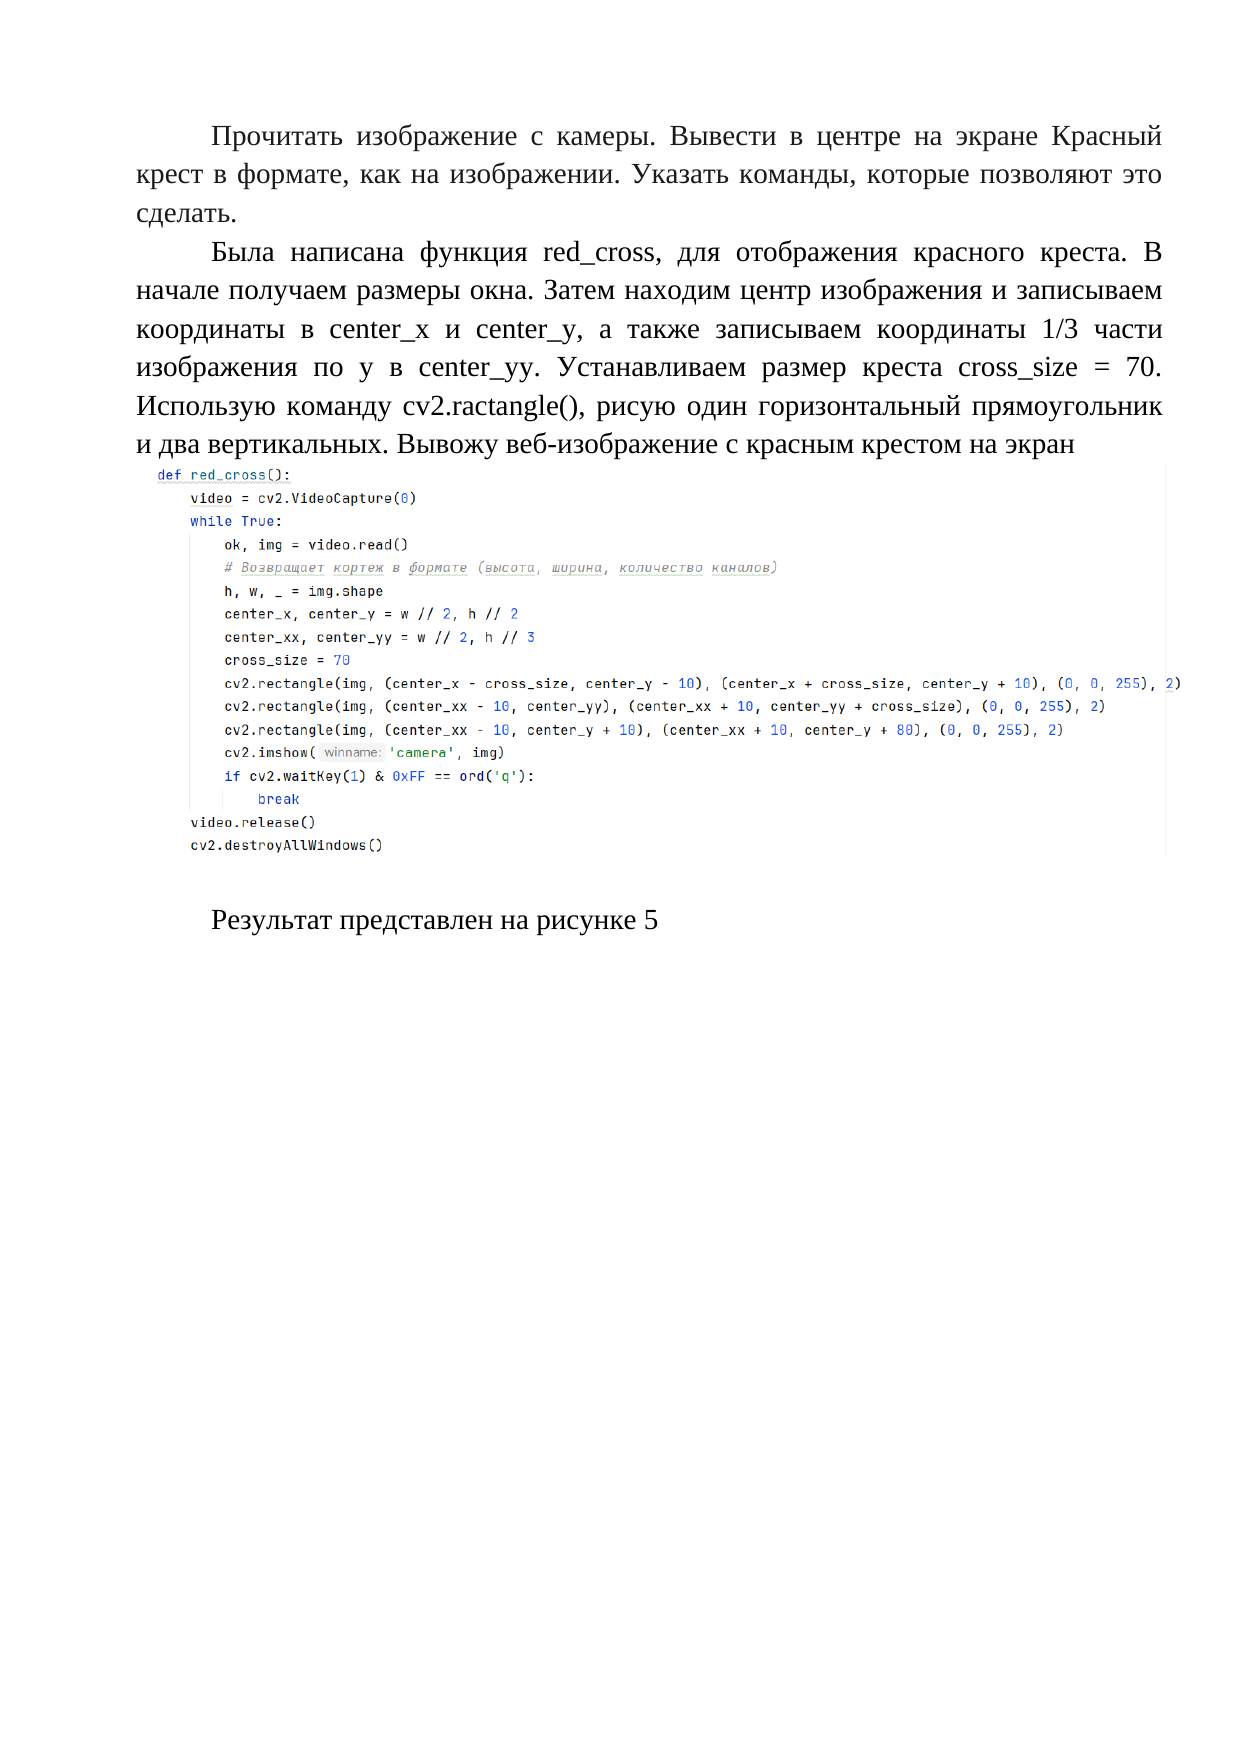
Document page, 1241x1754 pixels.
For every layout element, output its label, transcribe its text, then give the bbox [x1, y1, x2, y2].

picture [154, 465, 1187, 858]
text Прочитать изображение с камеры. Вывести в центре на экране Красный крест в формате, как на изображении. Указать команды, которые позволяют это сделать. [136, 190, 1163, 229]
text Прочитать изображение с камеры. Вывести в центре на экране Красный крест в формате, как на изображении. Указать команды, которые позволяют это сделать. [136, 118, 1163, 157]
text Была написана функция red_cross, для отображения красного креста. В начале получаем размеры окна. Затем находим центр изображения и записываем координаты в center_x и center_y, а также записываем координаты 1/3 части изображения по y в center_yy. Устанавливаем размер креста cross_size = 70. Использую команду cv2.ractangle(), рисую один горизонтальный прямоугольник и два вертикальных. Вывожу веб-изображение с красным крестом на экран [136, 234, 1163, 460]
text Результат представлен на рисунке 5 [136, 902, 1163, 936]
